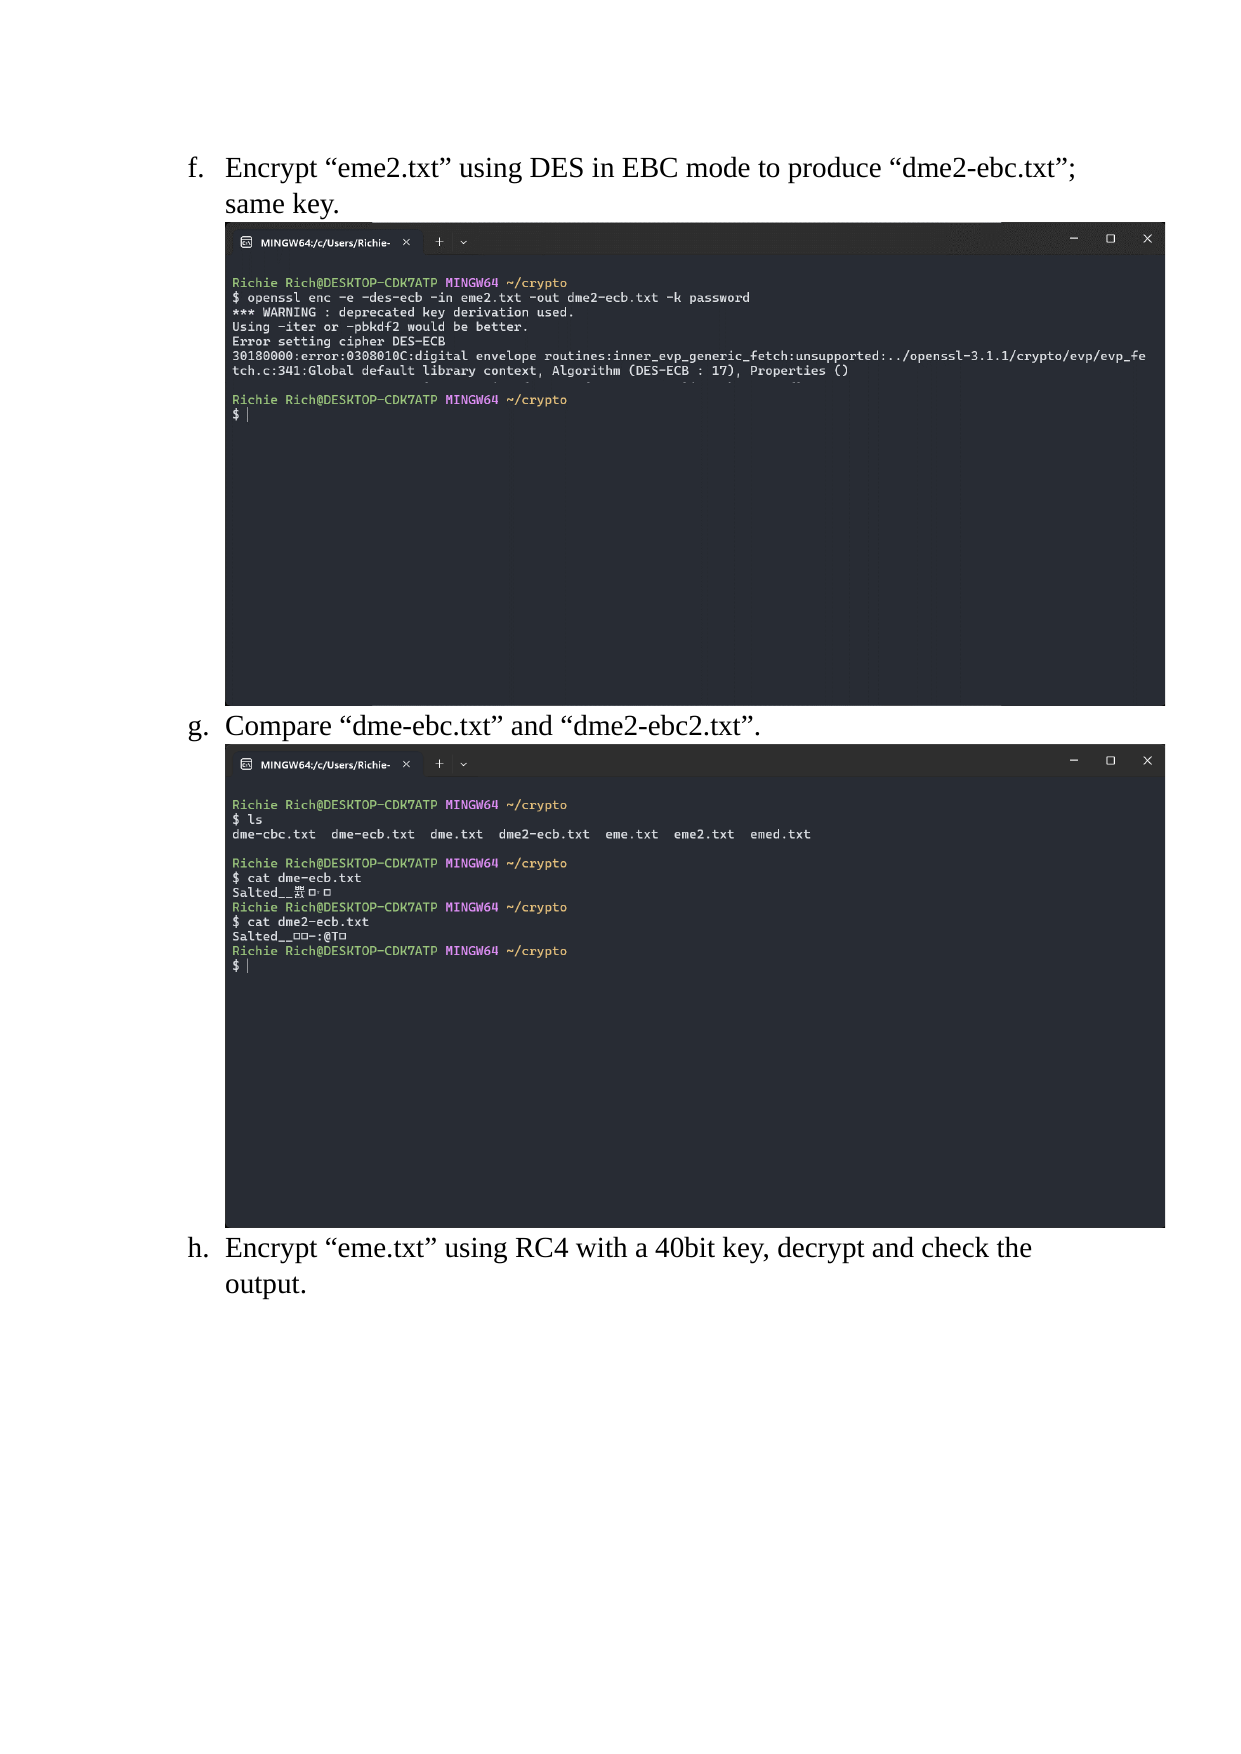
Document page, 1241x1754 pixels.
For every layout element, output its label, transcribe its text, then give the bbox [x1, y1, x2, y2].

picture [225, 744, 1166, 1228]
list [187, 1230, 1090, 1299]
picture [225, 222, 1166, 706]
